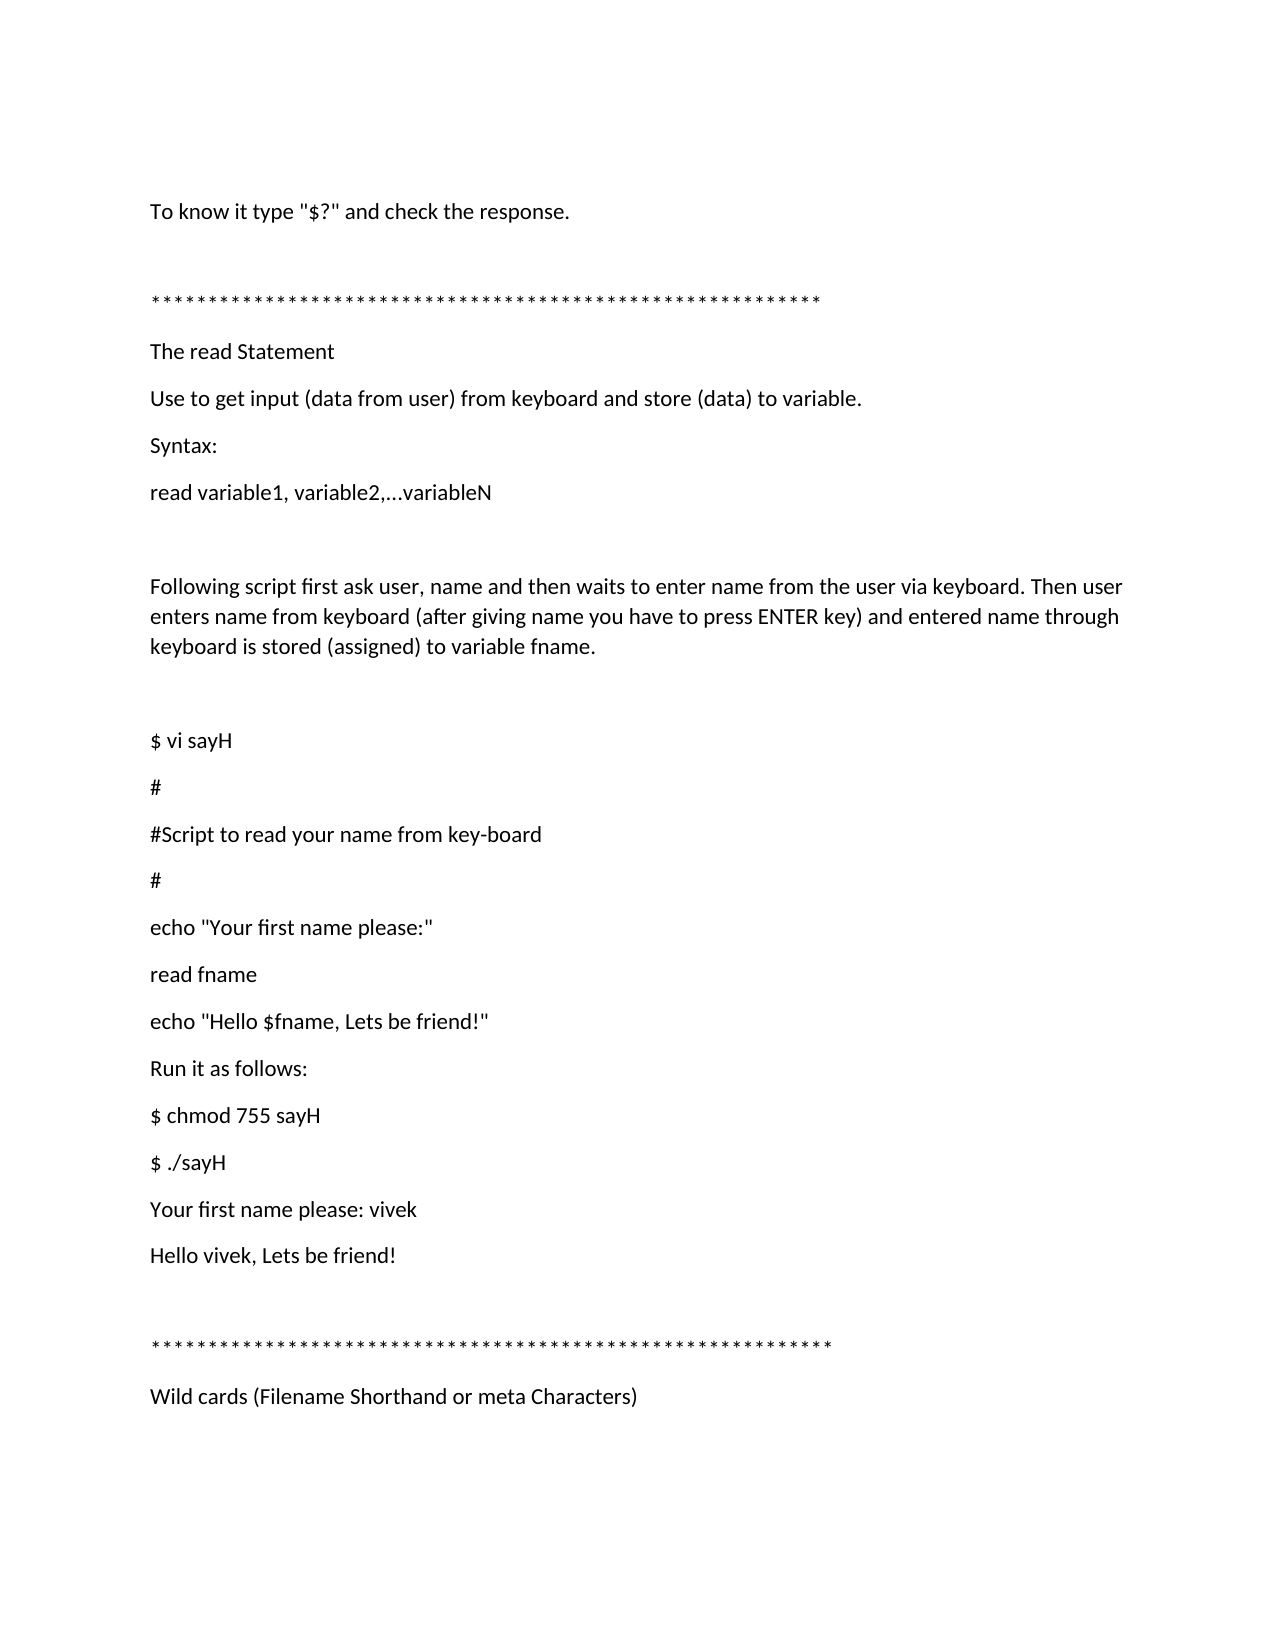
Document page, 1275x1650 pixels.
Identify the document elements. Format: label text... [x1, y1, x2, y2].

text Syntax: [150, 431, 1125, 459]
text # [150, 867, 1125, 895]
text ************************************************************ [150, 1335, 1125, 1363]
text Following script first ask user, name and then waits to enter name from the user via keyboard. Then user enters name from keyboard (after giving name you have to press ENTER key) and entered name through keyboard is stored (assigned) to variable fname. [150, 572, 1125, 660]
text $ vi sayH [150, 726, 1125, 754]
text echo "Hello $fname, Lets be friend!" [150, 1007, 1125, 1035]
text The read Statement [150, 337, 1125, 366]
text To know it type "$?" and check the response. [150, 197, 1125, 225]
text Use to get input (data from user) from keyboard and store (data) to variable. [150, 384, 1125, 412]
text #Script to read your name from key-board [150, 820, 1125, 848]
text read variable1, variable2,...variableN [150, 478, 1125, 506]
text $ ./sayH [150, 1148, 1125, 1176]
text # [150, 773, 1125, 801]
text Wild cards (Filename Shorthand or meta Characters) [150, 1382, 1125, 1410]
text Run it as follows: [150, 1054, 1125, 1082]
text Your first name please: vivek [150, 1195, 1125, 1223]
text read fname [150, 960, 1125, 988]
text $ chmod 755 sayH [150, 1101, 1125, 1129]
text Hello vivek, Lets be friend! [150, 1242, 1125, 1270]
text echo "Your first name please:" [150, 913, 1125, 942]
text *********************************************************** [150, 291, 1125, 319]
